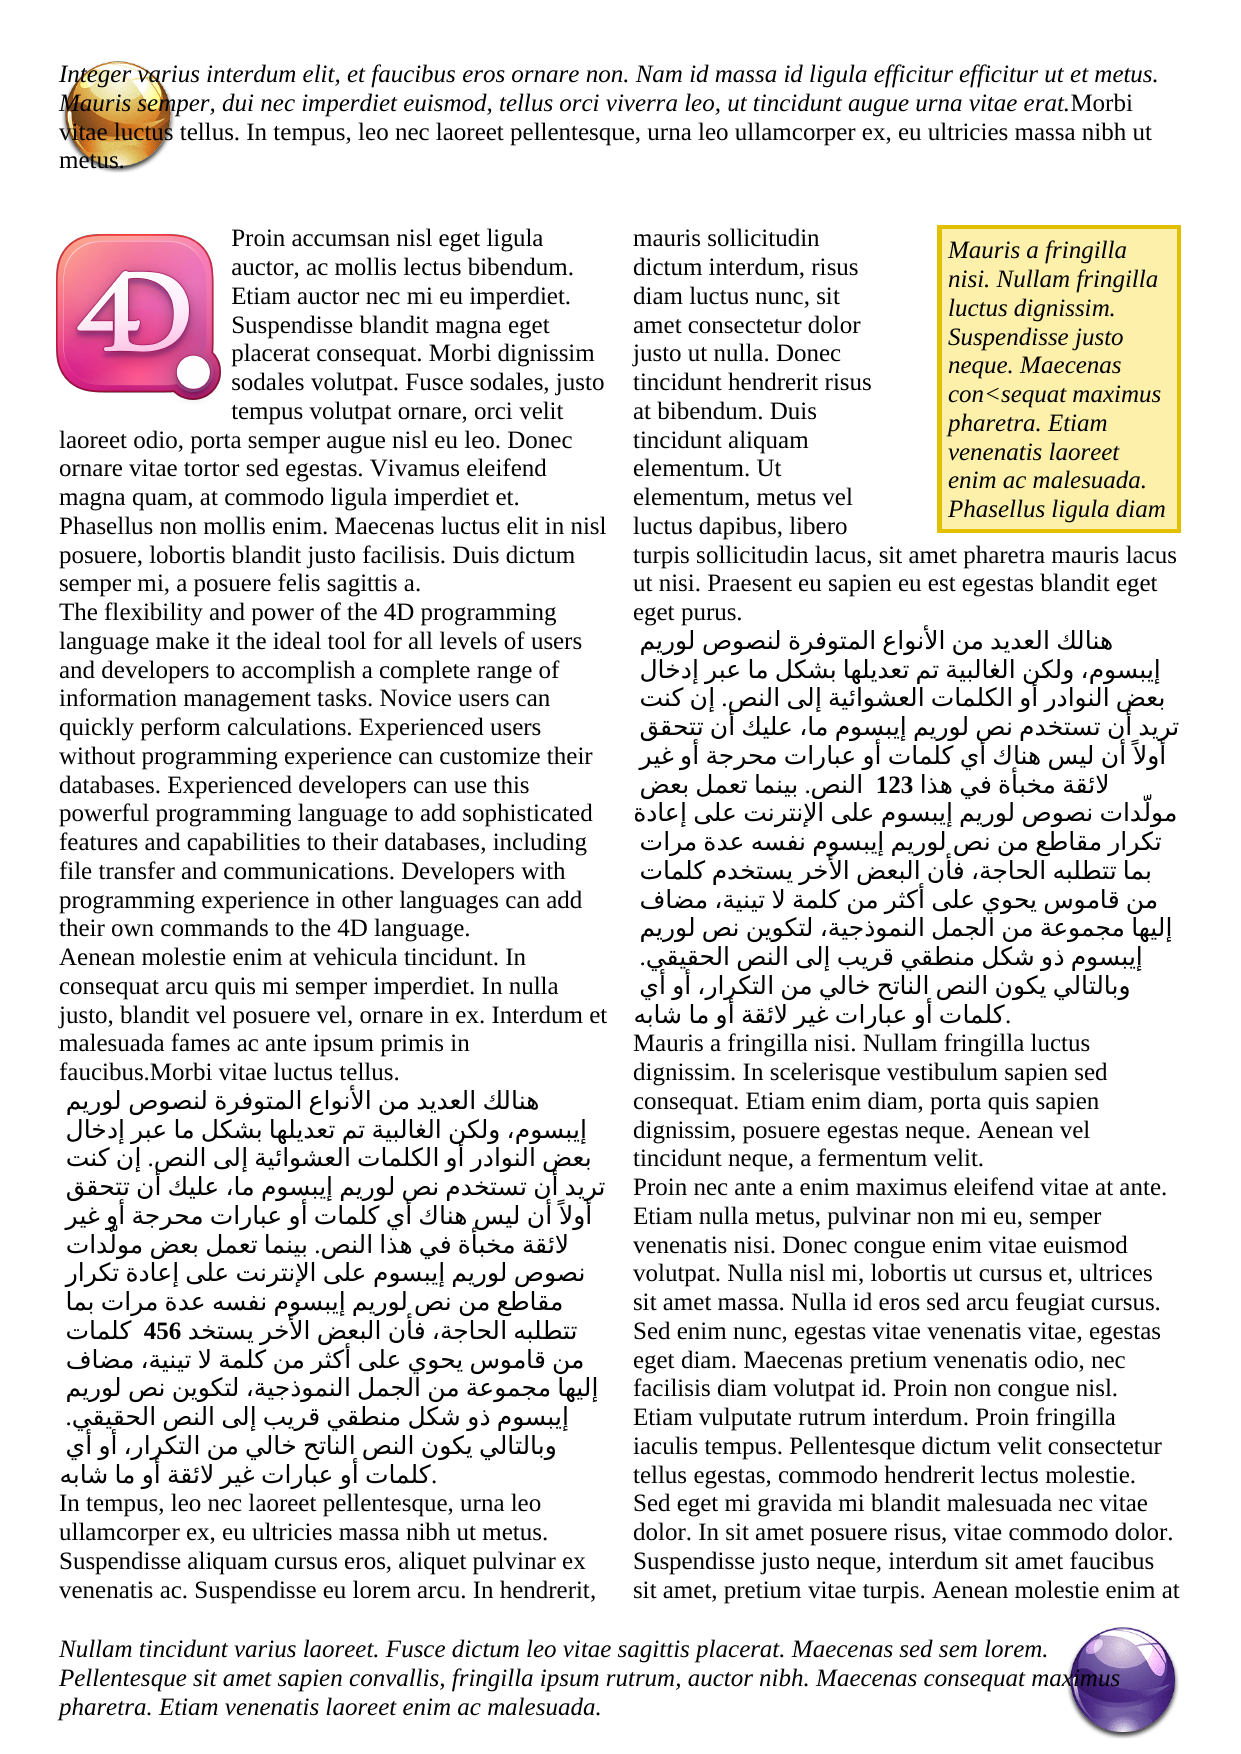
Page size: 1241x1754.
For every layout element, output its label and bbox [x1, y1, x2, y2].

picture [58, 54, 178, 173]
picture [37, 215, 232, 411]
picture [1063, 1620, 1182, 1739]
